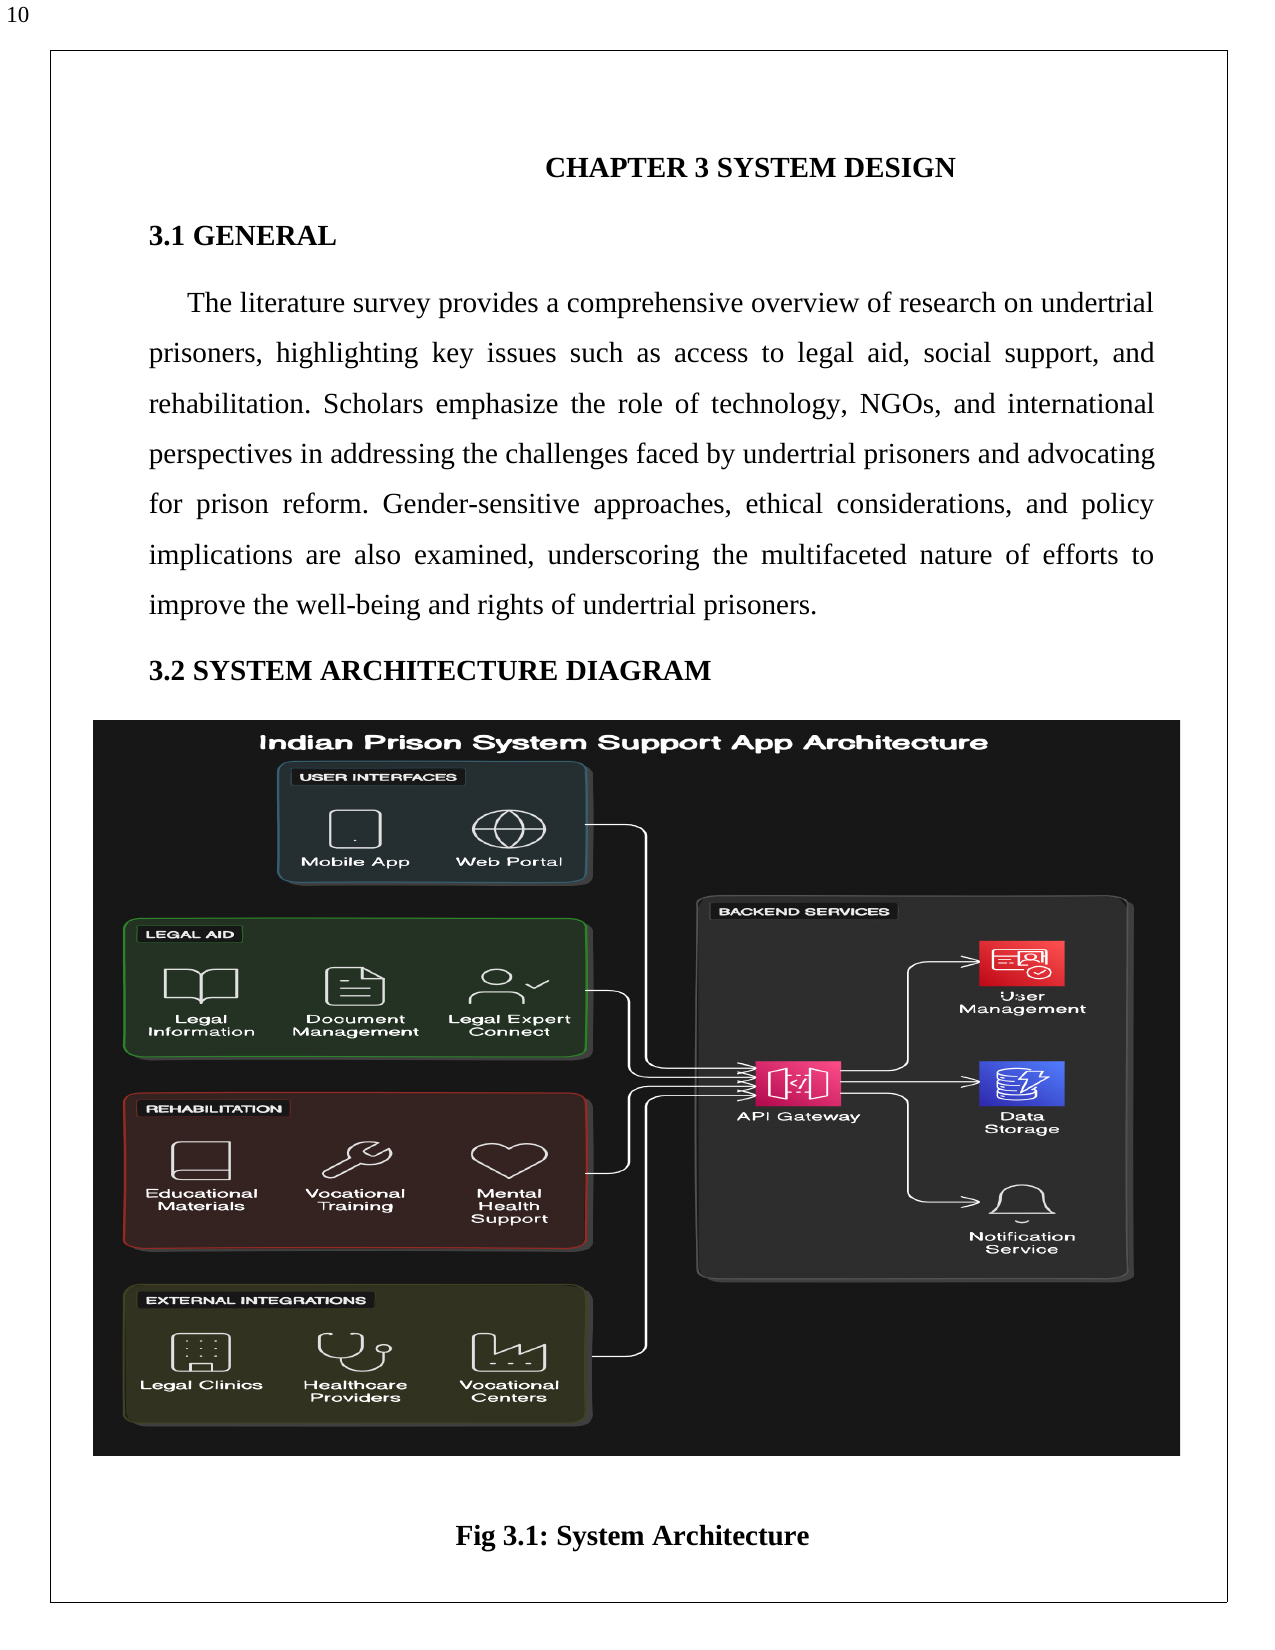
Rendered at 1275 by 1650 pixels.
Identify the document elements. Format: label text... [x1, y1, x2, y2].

list GENERAL [148, 218, 1156, 251]
subtitle CHAPTER 3 SYSTEM DESIGN [514, 151, 1156, 184]
picture [93, 720, 1181, 1456]
subtitle SYSTEM ARCHITECTURE DIAGRAM [148, 653, 1156, 686]
text The literature survey provides a comprehensive overview of research on undertrial prisoners, highlighting key issues such as access to legal aid, social support, and rehabilitation. Scholars emphasize the role of technology, NGOs, and international perspectives in addressing the challenges faced by undertrial prisoners and advocating for prison reform. Gender-sensitive approaches, ethical considerations, and policy implications are also examined, underscoring the multifaceted nature of efforts to improve the well-being and rights of undertrial prisoners. [148, 285, 1156, 621]
text Fig 3.1: System Architecture [455, 1518, 1156, 1552]
